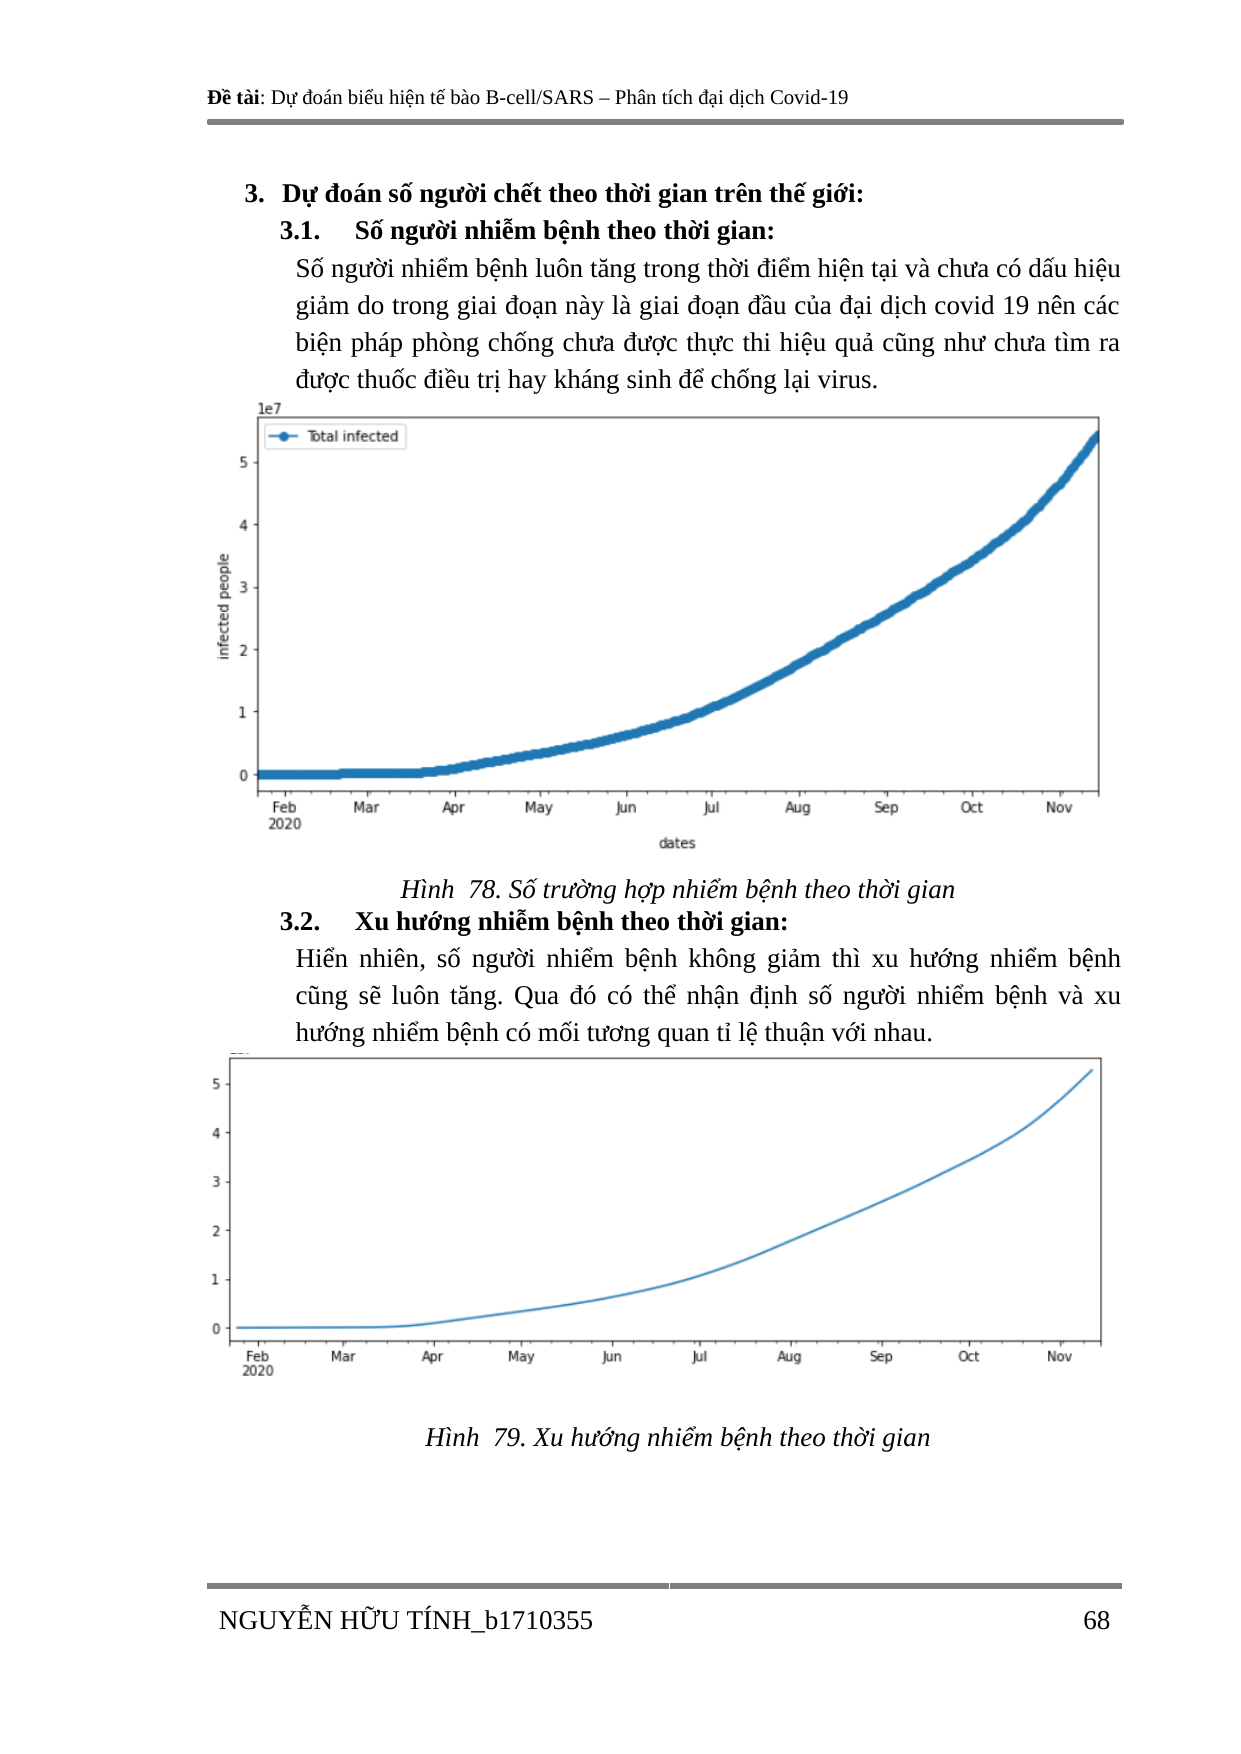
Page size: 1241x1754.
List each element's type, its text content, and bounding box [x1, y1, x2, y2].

subtitle Xu hướng nhiễm bệnh theo thời gian: [279, 905, 1122, 936]
picture [206, 401, 1123, 856]
subtitle Số người nhiễm bệnh theo thời gian: [279, 214, 1122, 246]
text Hình 79. Xu hướng nhiểm bệnh theo thời gian [207, 1421, 1122, 1452]
picture [206, 1053, 1123, 1403]
text Hình 78. Số trường hợp nhiểm bệnh theo thời gian [207, 873, 1122, 905]
text Hiển nhiên, số người nhiểm bệnh không giảm thì xu hướng nhiểm bệnh cũng sẽ luôn tăng. Qua đó có thể nhận định số người nhiểm bệnh và xu hướng nhiểm bệnh có mối tương quan tỉ lệ thuận với nhau. [295, 942, 1122, 1048]
subtitle Dự đoán số người chết theo thời gian trên thế giới: [244, 177, 1122, 208]
text Số người nhiểm bệnh luôn tăng trong thời điểm hiện tại và chưa có dấu hiệu giảm do trong giai đoạn này là giai đoạn đầu của đại dịch covid 19 nên các biện pháp phòng chống chưa được thực thi hiệu quả cũng như chưa tìm ra được thuốc điều trị hay kháng sinh để chống lại virus. [295, 252, 1122, 395]
